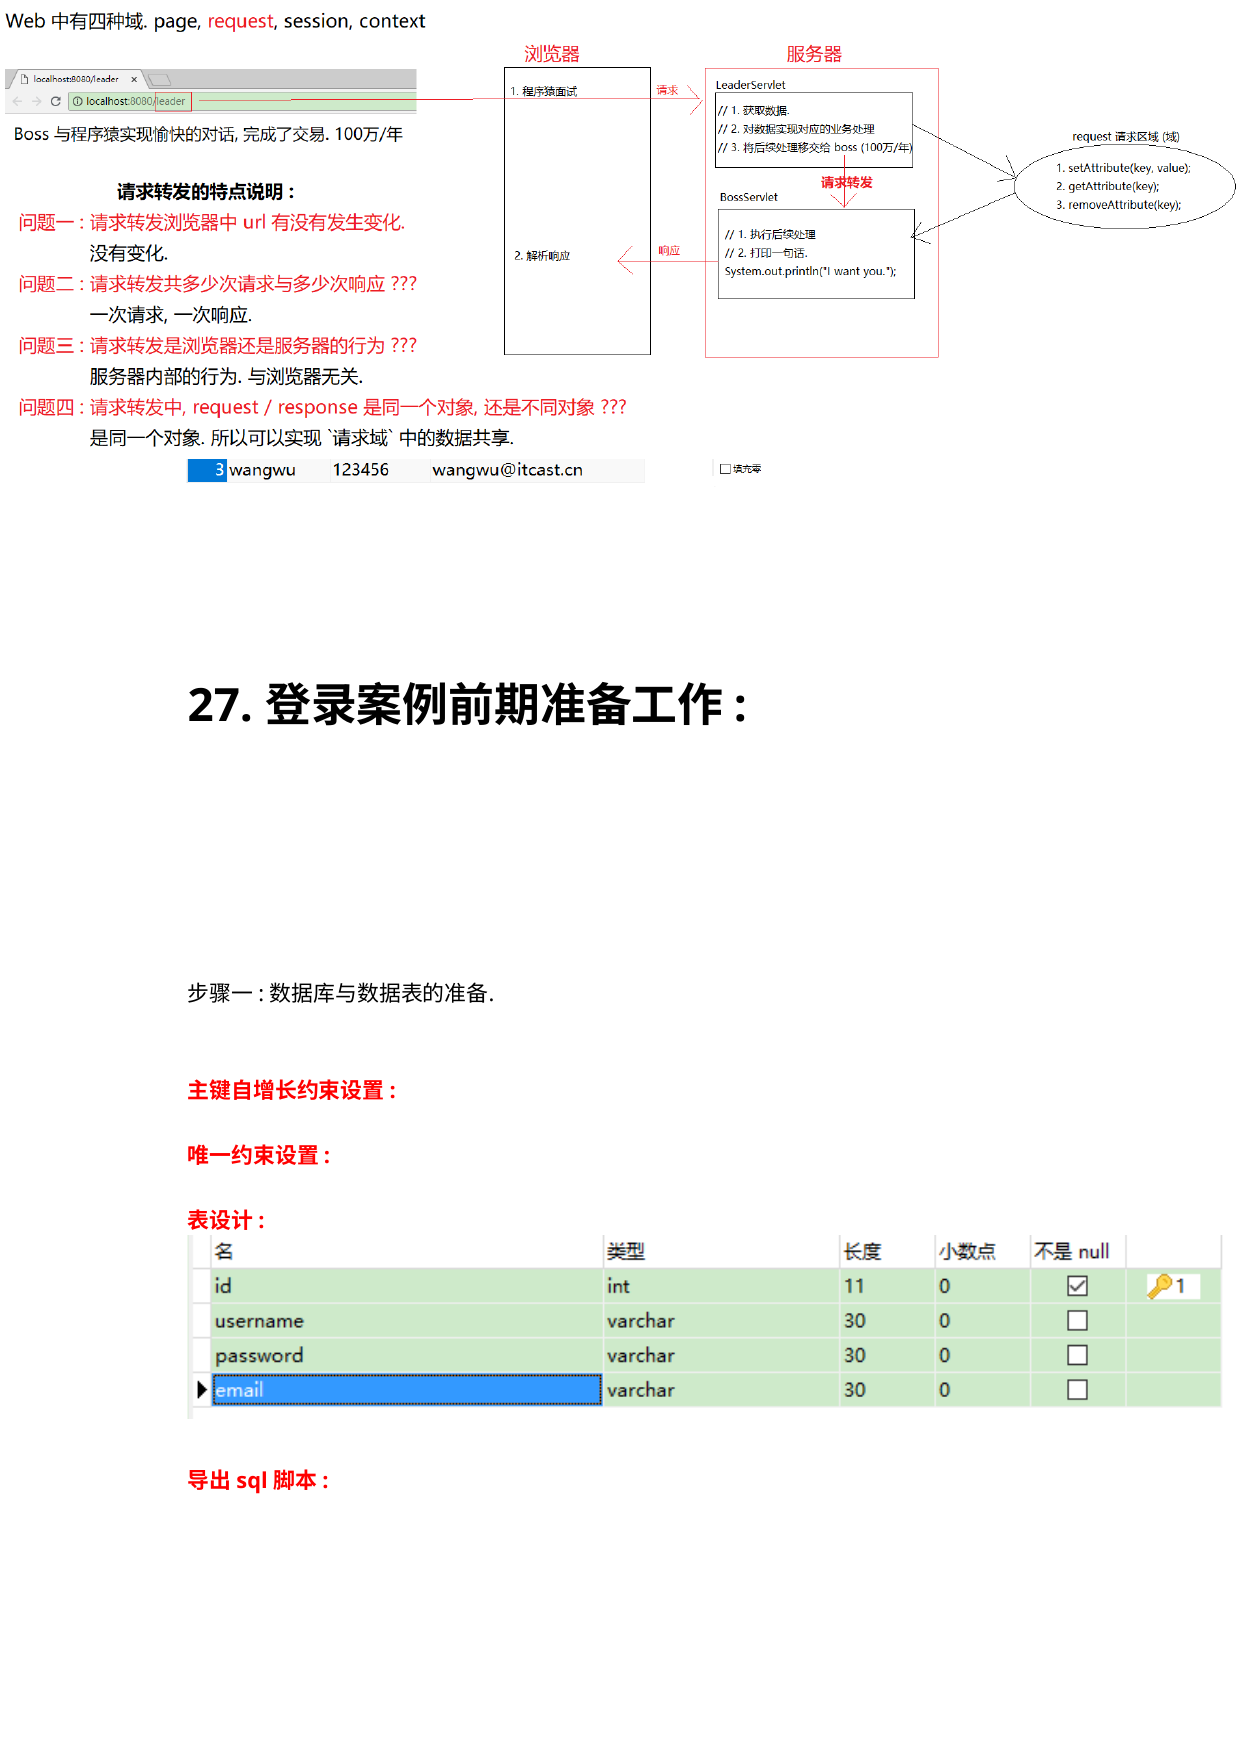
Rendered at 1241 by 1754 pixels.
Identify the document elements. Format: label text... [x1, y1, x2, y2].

text 导出 sql 脚本 : [187, 1463, 1053, 1496]
picture [0, 0, 1241, 487]
subtitle 27. 登录案例前期准备工作 : [187, 652, 1053, 750]
text 表设计 : [187, 1203, 1053, 1235]
text 步骤一 : 数据库与数据表的准备. [187, 976, 1053, 1008]
picture [187, 1235, 1235, 1419]
text 唯一约束设置 : [187, 1138, 1053, 1171]
text 主键自增长约束设置 : [187, 1073, 1053, 1106]
